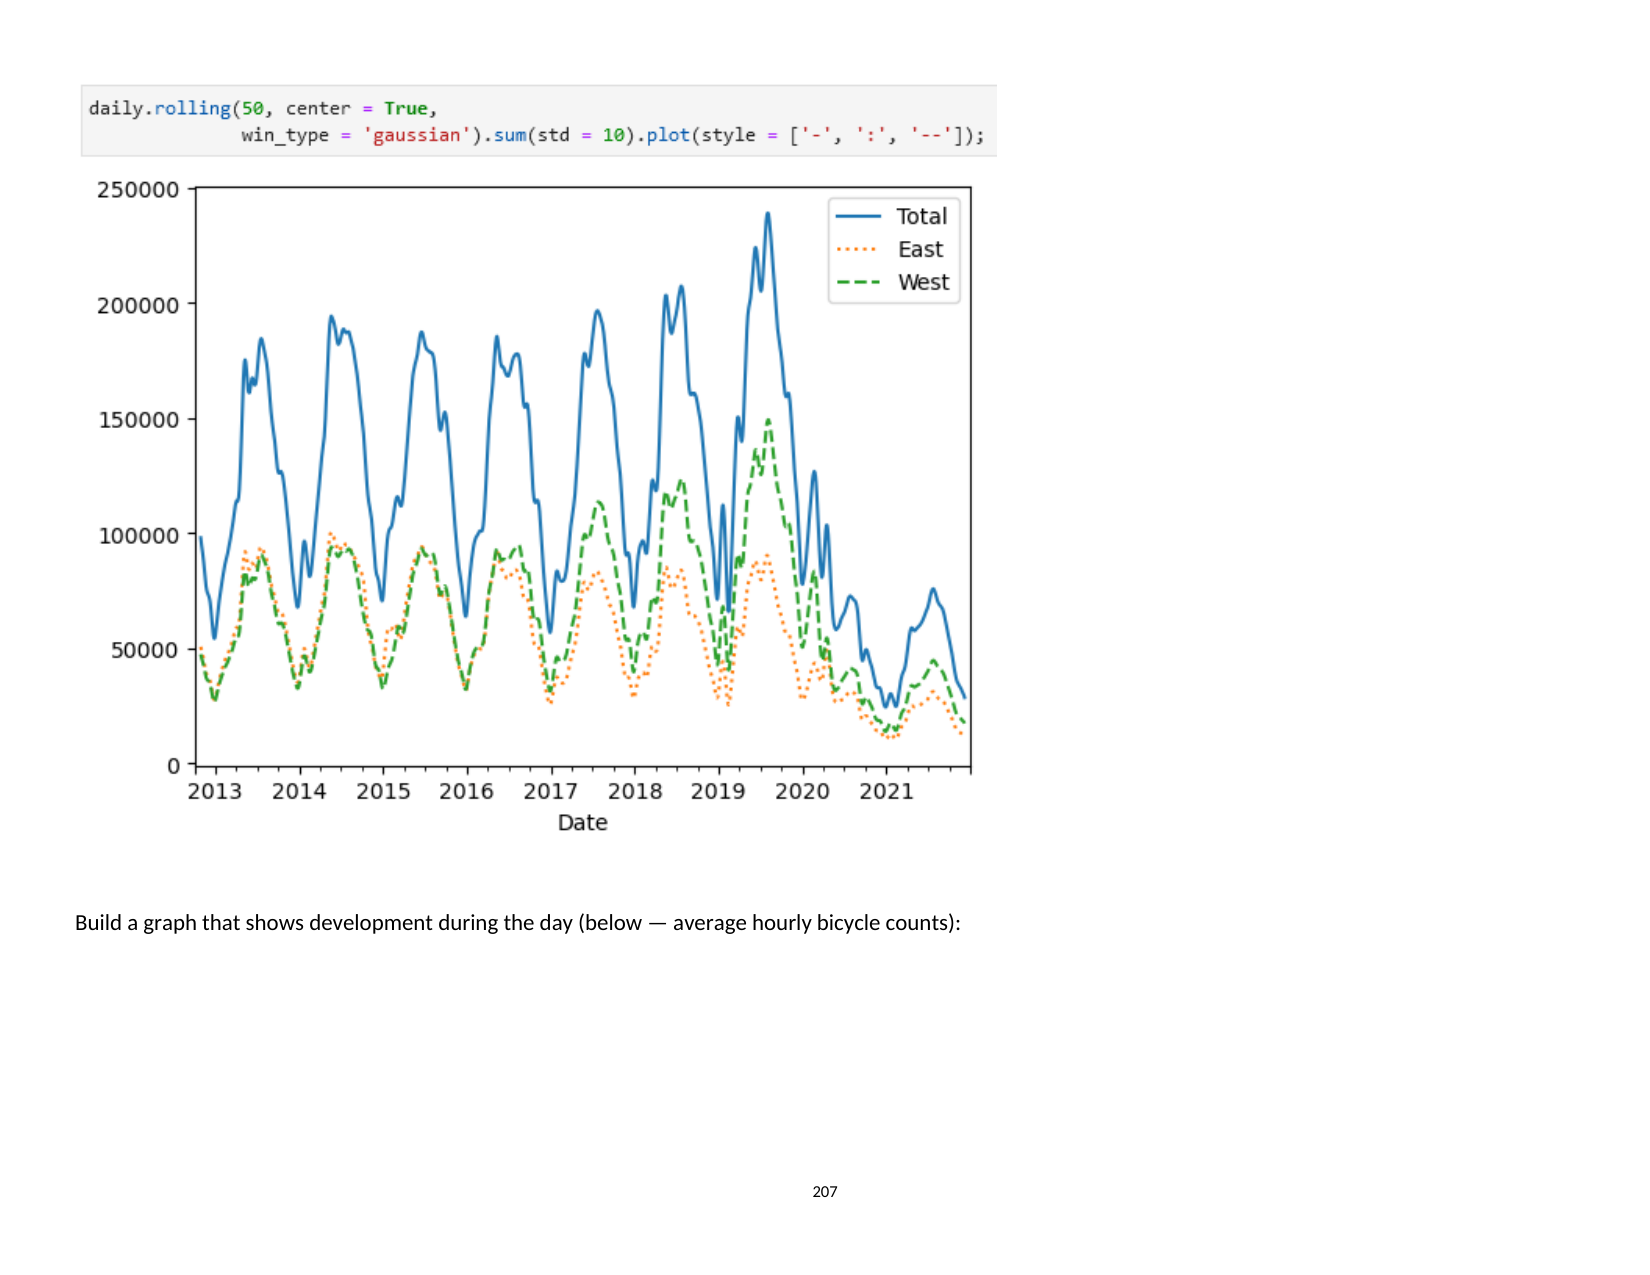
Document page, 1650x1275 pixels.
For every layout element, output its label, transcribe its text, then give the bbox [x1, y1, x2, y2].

picture [75, 75, 997, 843]
text Build a graph that shows development during the day (below — average hourly bicycle counts): [75, 908, 1575, 936]
